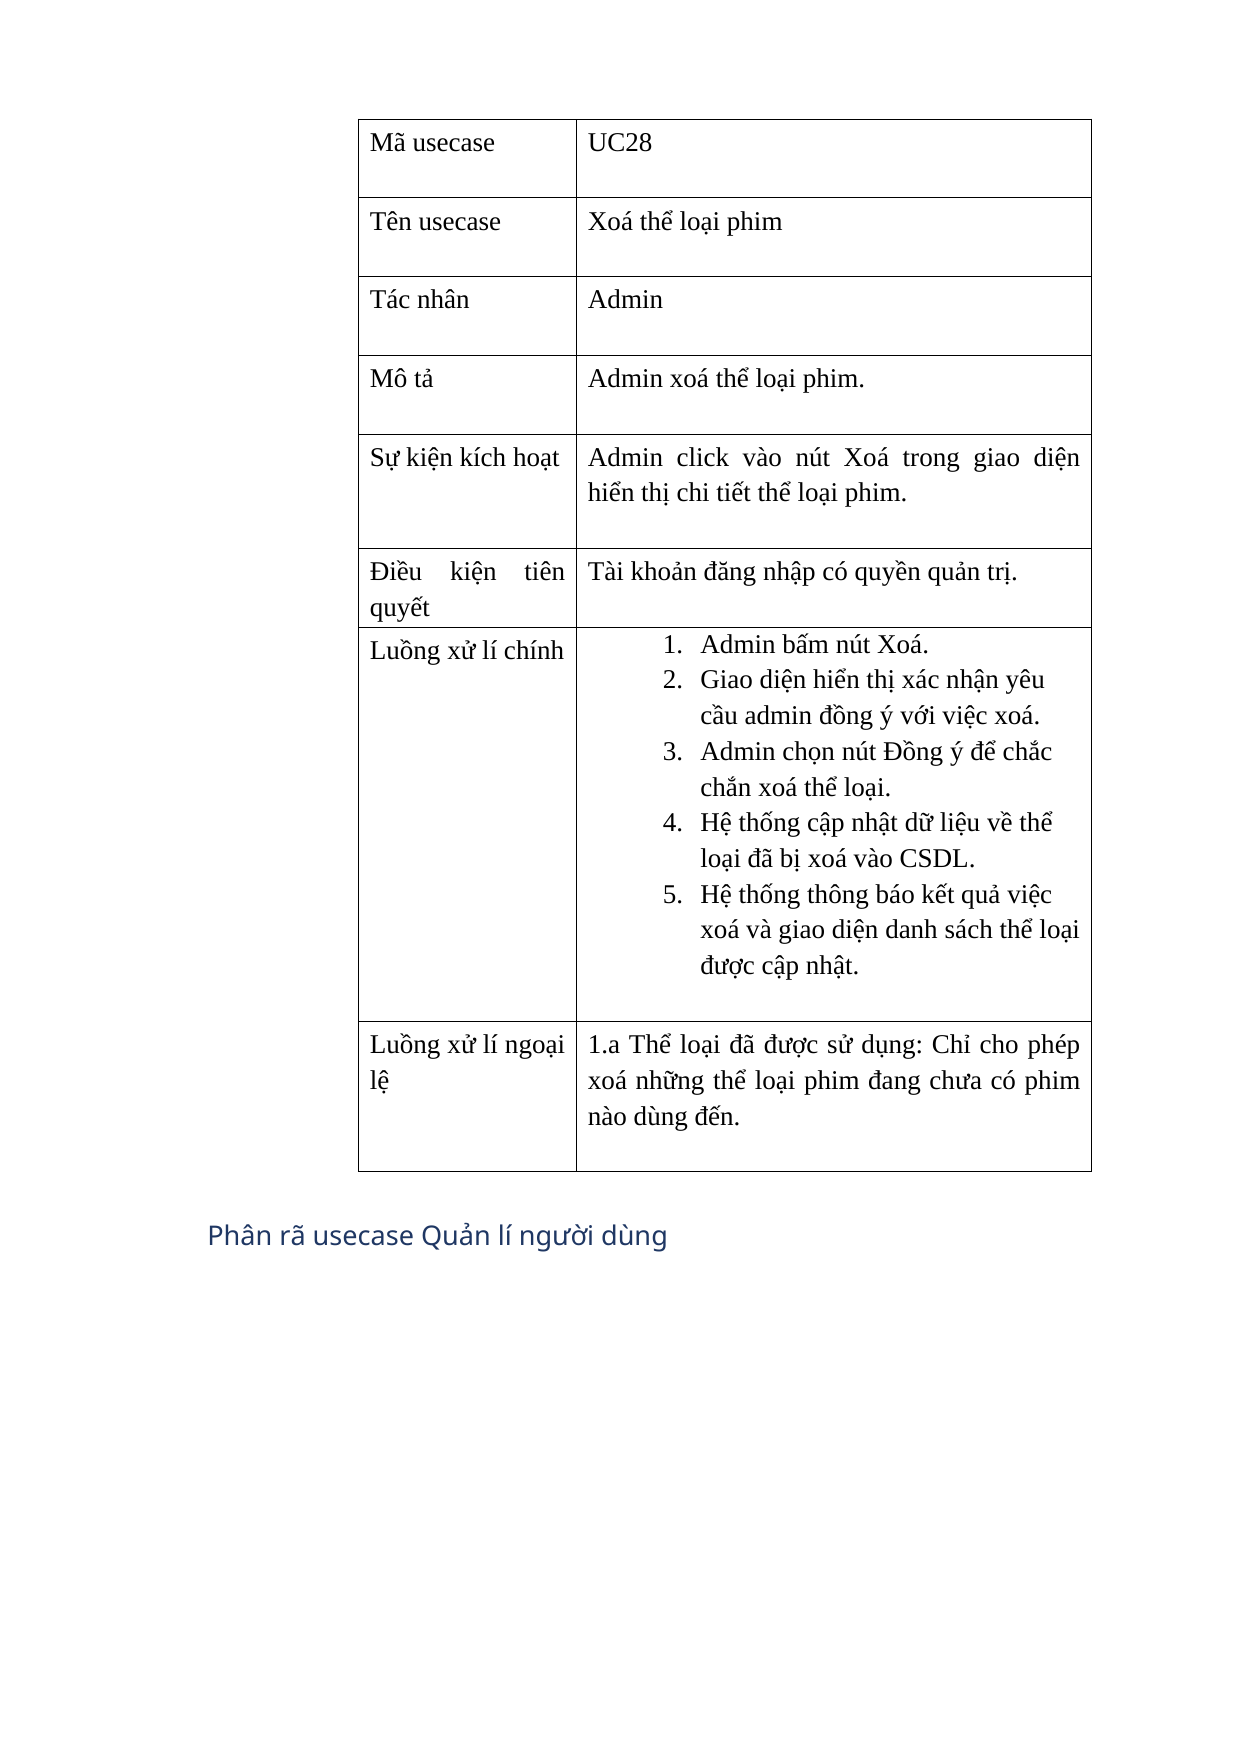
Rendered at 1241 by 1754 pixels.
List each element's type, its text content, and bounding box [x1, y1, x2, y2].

table_cell Admin click vào nút Xoá trong giao diện hiển thị chi tiết thể loại phim. [577, 435, 1091, 548]
table_cell 1.a Thể loại đã được sử dụng: Chỉ cho phép xoá những thể loại phim đang chưa có phim nào dùng đến. [577, 1022, 1091, 1171]
table_cell Tác nhân [359, 277, 576, 355]
table_cell Admin bấm nút Xoá. Giao diện hiển thị xác nhận yêu cầu admin đồng ý với việc xoá. Admin chọn nút Đồng ý để chắc chắn xoá thể loại. Hệ thống cập nhật dữ liệu về thể loại đã bị xoá vào CSDL. Hệ thống thông báo kết quả việc xoá và giao diện danh sách thể loại được cập nhật. [577, 628, 1091, 1021]
table_cell Admin [577, 277, 1091, 355]
table_cell Điều kiện tiên quyết [359, 549, 576, 627]
table_header Mã usecase [359, 120, 576, 197]
table_header UC28 [577, 120, 1091, 197]
table_cell Sự kiện kích hoạt [359, 435, 576, 548]
table_cell Tài khoản đăng nhập có quyền quản trị. [577, 549, 1091, 627]
table_cell Tên usecase [359, 198, 576, 276]
table_cell Mô tả [359, 356, 576, 433]
table_cell Xoá thể loại phim [577, 198, 1091, 276]
table_cell Luồng xử lí ngoại lệ [359, 1022, 576, 1171]
table_cell Admin xoá thể loại phim. [577, 356, 1091, 433]
subtitle Phân rã usecase Quản lí người dùng [207, 1217, 1093, 1253]
table_cell Luồng xử lí chính [359, 628, 576, 1021]
